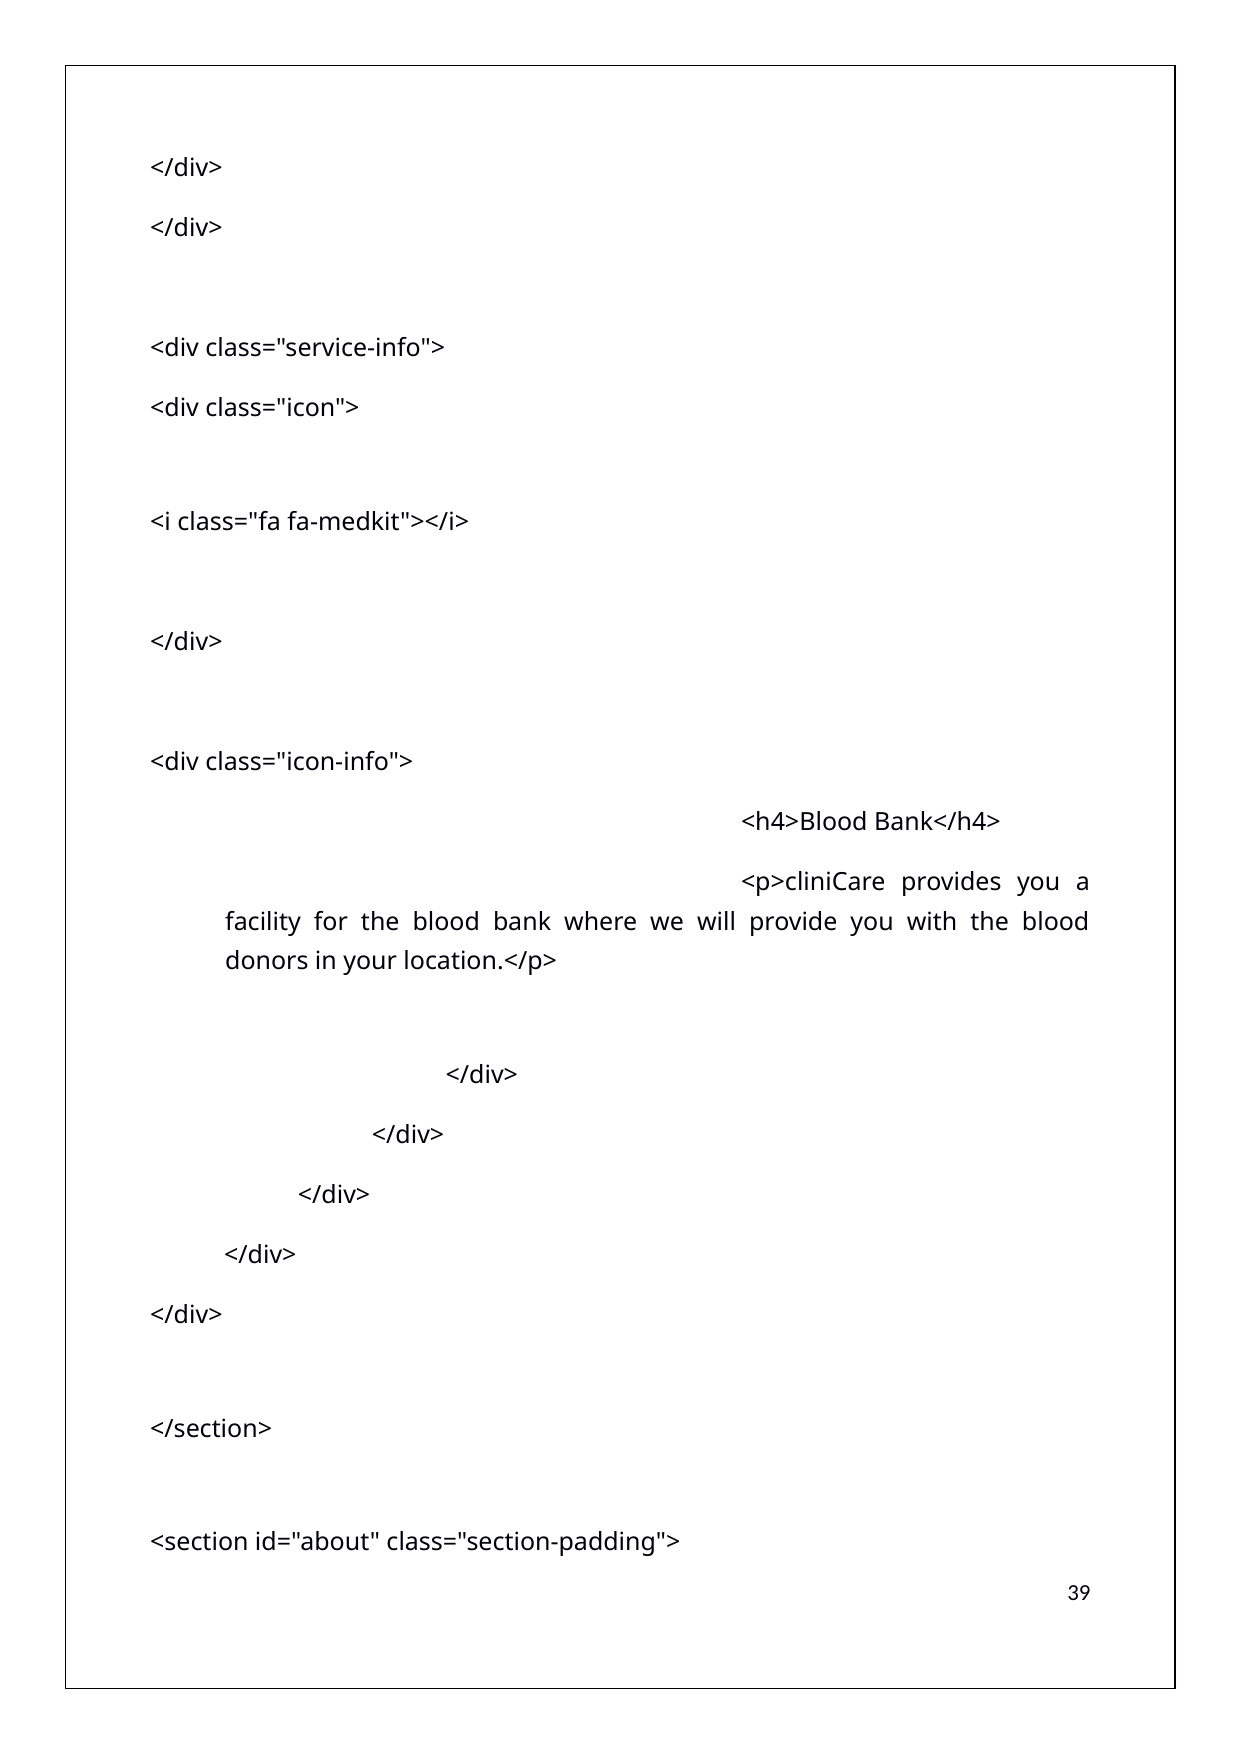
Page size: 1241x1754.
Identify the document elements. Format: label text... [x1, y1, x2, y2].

list <h4>Blood Bank</h4> [225, 804, 1090, 838]
list </div> [225, 1116, 1090, 1150]
list <div class="icon"> [150, 390, 1090, 424]
list </div> [150, 1176, 1090, 1210]
list </div> [150, 150, 1090, 184]
list </div> [225, 1056, 1090, 1090]
list </div> [150, 1236, 1090, 1270]
list <i class="fa fa-medkit"></i> [150, 504, 1090, 538]
list <div class="icon-info"> [150, 744, 1090, 778]
list </div> [150, 210, 1090, 244]
list <section id="about" class="section-padding"> [150, 1523, 1090, 1557]
list <div class="service-info"> [150, 330, 1090, 364]
list </div> [150, 1296, 1090, 1330]
list </section> [150, 1410, 1090, 1444]
list </div> [150, 624, 1090, 658]
list <p>cliniCare provides you a facility for the blood bank where we will provide you with the blood donors in your location.</p> [225, 864, 1090, 976]
